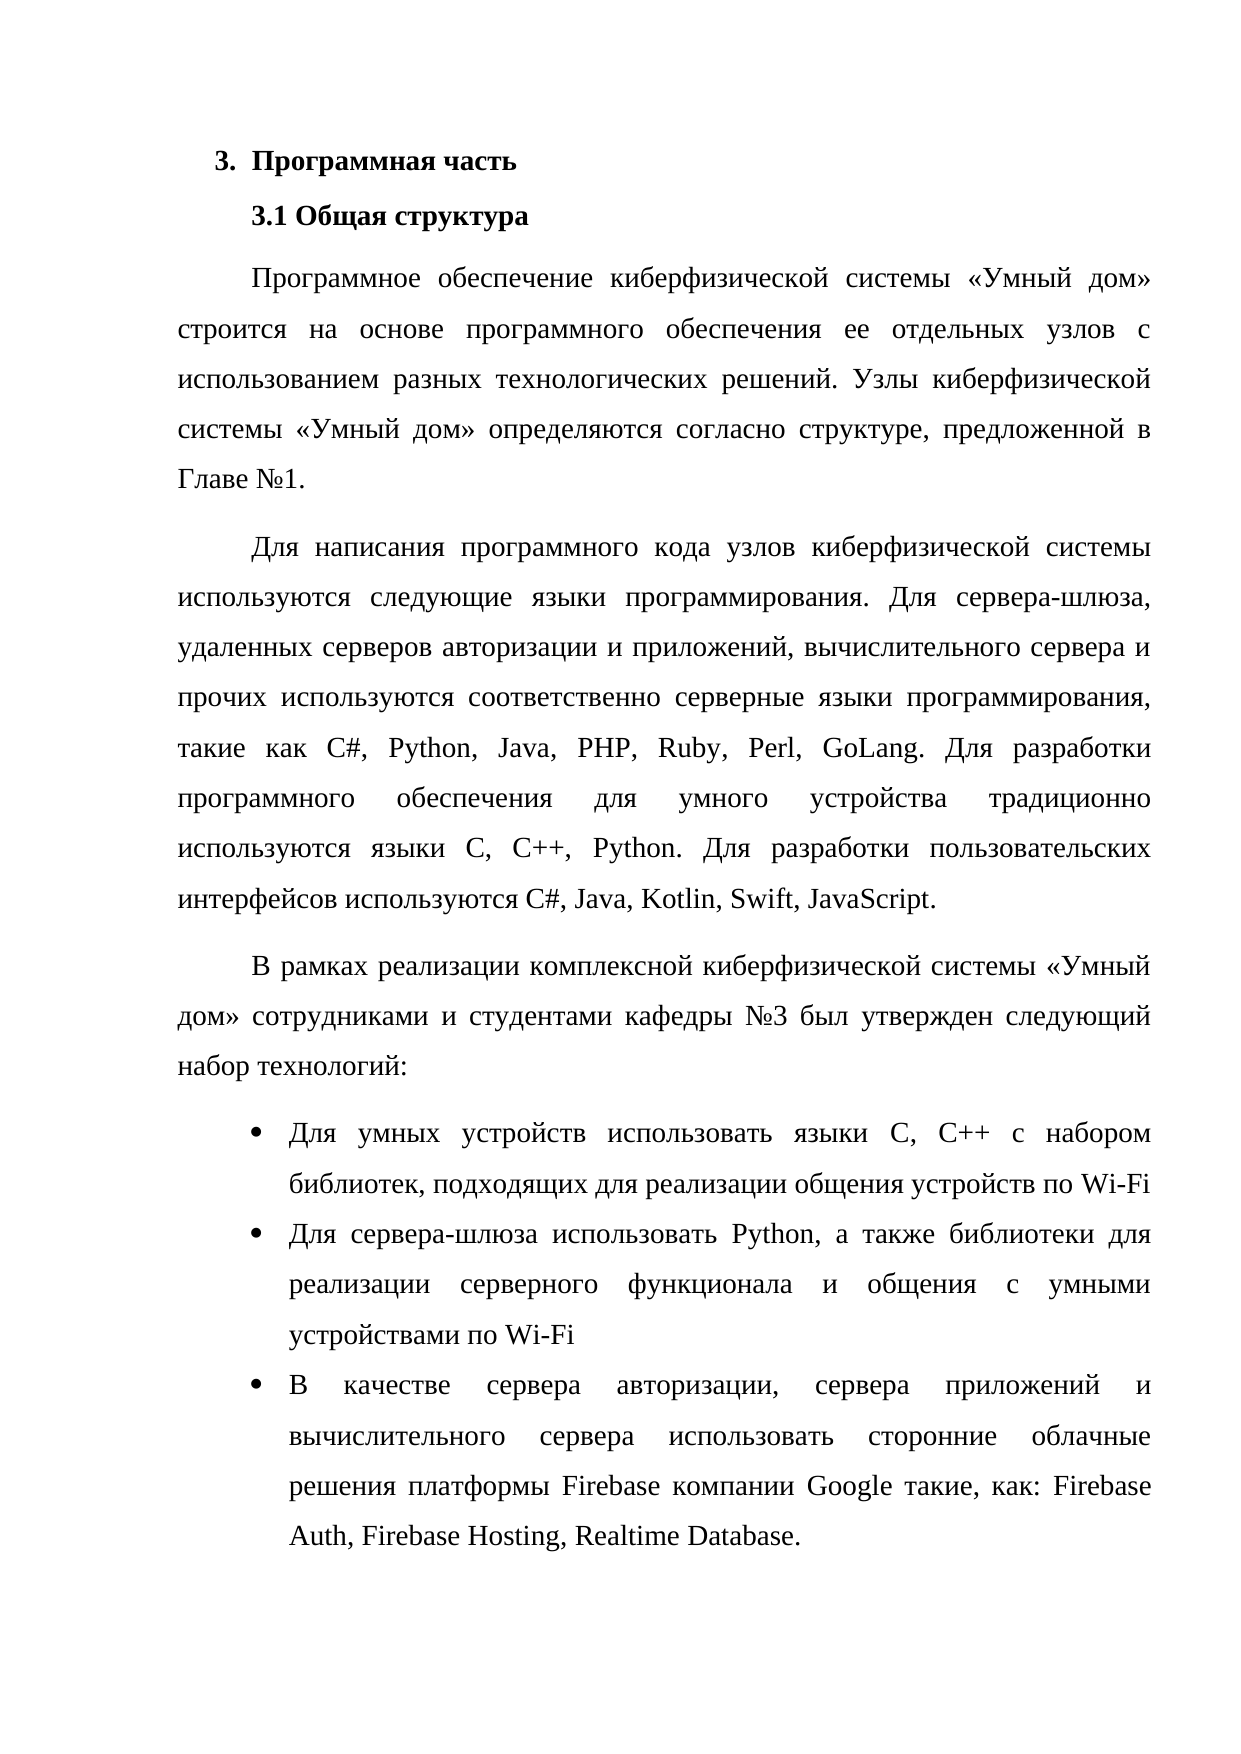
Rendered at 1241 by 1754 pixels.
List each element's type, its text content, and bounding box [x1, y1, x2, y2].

list В качестве сервера авторизации, сервера приложений и вычислительного сервера использовать сторонние облачные решения платформы Firebase компании Google такие, как: Firebase Auth, Firebase Hosting, Realtime Database. [251, 1367, 1152, 1552]
list Для сервера-шлюза использовать Python, а также библиотеки для реализации серверного функционала и общения с умными устройствами по Wi-Fi [251, 1216, 1152, 1350]
list Для умных устройств использовать языки C, C++ с набором библиотек, подходящих для реализации общения устройств по Wi-Fi [251, 1115, 1152, 1199]
subtitle 3.1 Общая структура [177, 198, 1152, 231]
text Программное обеспечение киберфизической системы «Умный дом» строится на основе программного обеспечения ее отдельных узлов с использованием разных технологических решений. Узлы киберфизической системы «Умный дом» определяются согласно структуре, предложенной в Главе №1. [177, 260, 1152, 495]
subtitle Программная часть [214, 143, 1152, 177]
text В рамках реализации комплексной киберфизической системы «Умный дом» сотрудниками и студентами кафедры №3 был утвержден следующий набор технологий: [177, 948, 1152, 1082]
text Для написания программного кода узлов киберфизической системы используются следующие языки программирования. Для сервера-шлюза, удаленных серверов авторизации и приложений, вычислительного сервера и прочих используются соответственно серверные языки программирования, такие как С#, Python, Java, PHP, Ruby, Perl, GoLang. Для разработки программного обеспечения для умного устройства традиционно используются языки С, С++, Python. Для разработки пользовательских интерфейсов используются С#, Java, Kotlin, Swift, JavaScript. [177, 529, 1152, 914]
